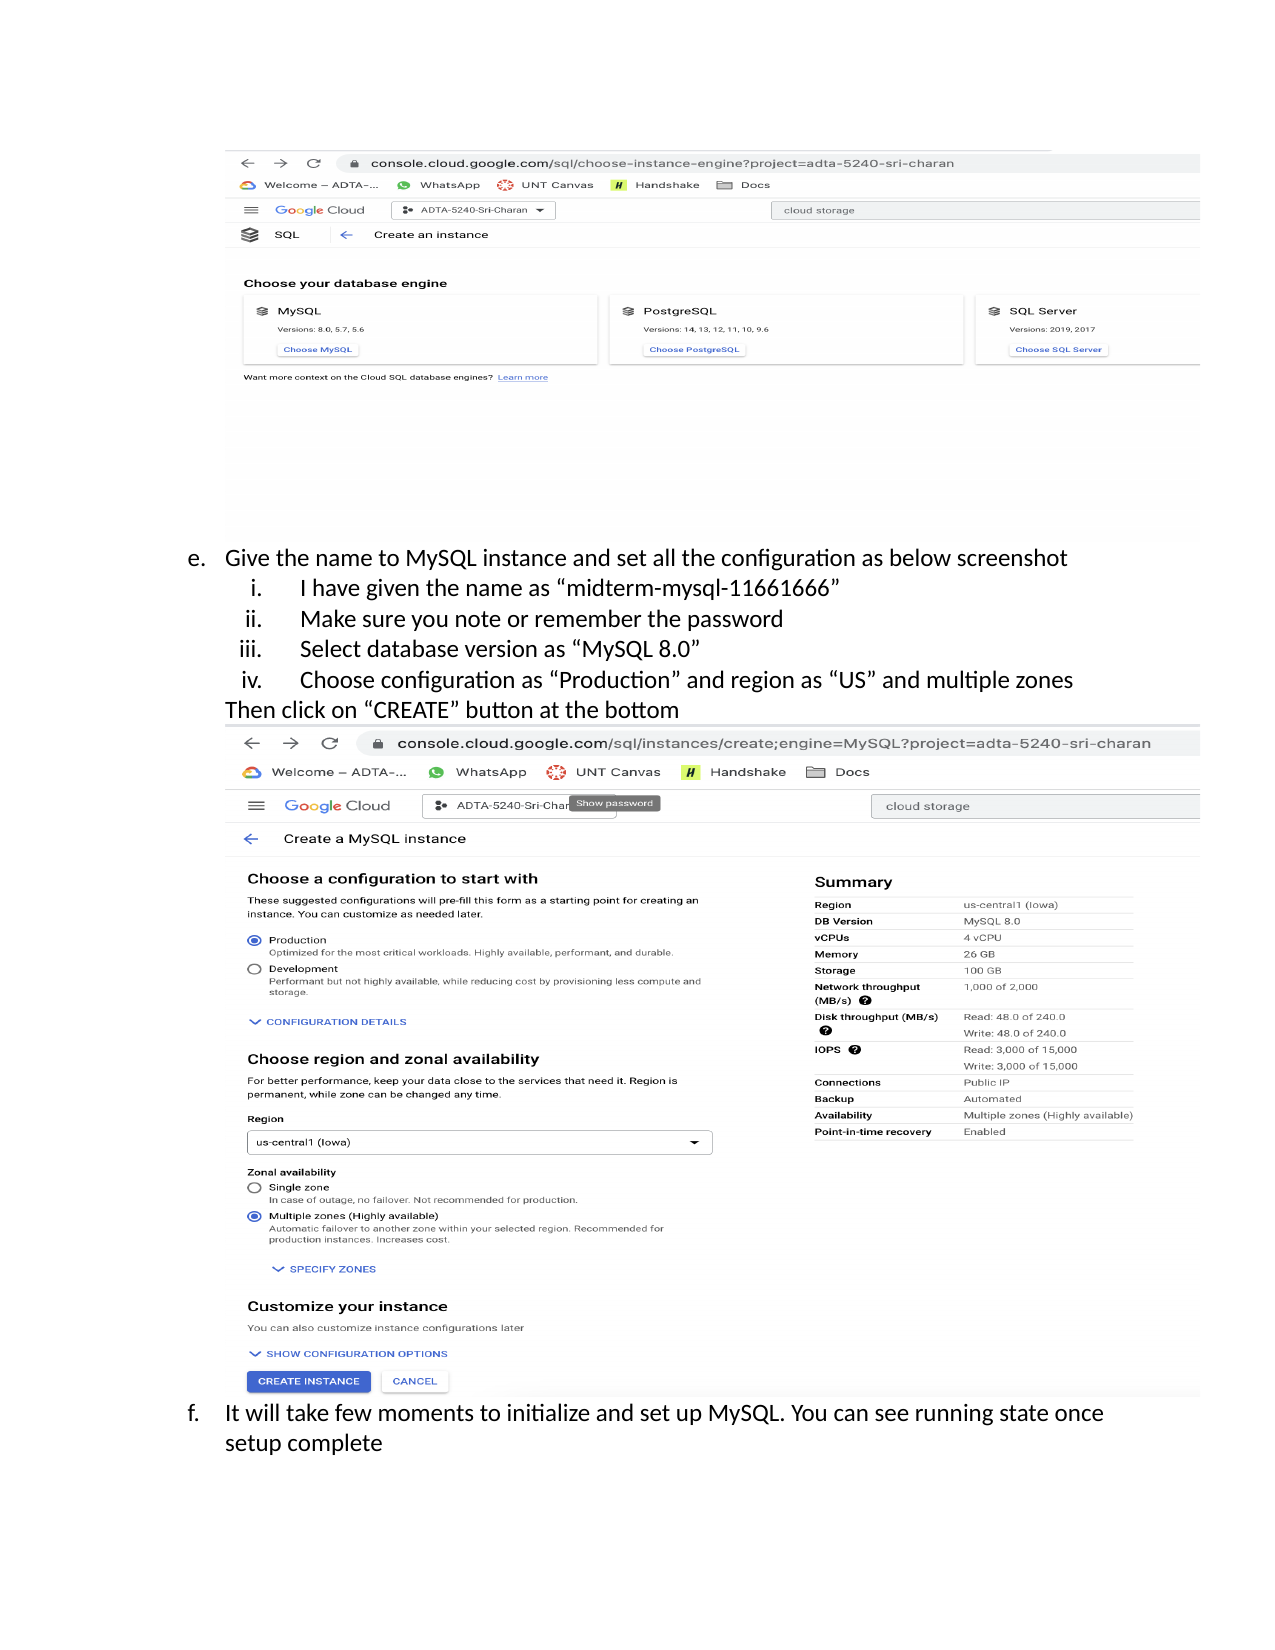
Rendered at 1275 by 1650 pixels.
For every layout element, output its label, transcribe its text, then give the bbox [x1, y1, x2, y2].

list Give the name to MySQL instance and set all the configuration as below screenshot [187, 542, 1125, 572]
picture [225, 150, 1200, 542]
list It will take few moments to initialize and set up MySQL. You can see running state once setup complete [187, 1397, 1125, 1458]
text Then click on “CREATE” button at the bottom [225, 694, 1125, 724]
list I have given the name as “midterm-mysql-11661666” [262, 572, 1125, 603]
list Make sure you note or remember the password [262, 603, 1125, 633]
list Choose configuration as “Production” and region as “US” and multiple zones [262, 664, 1125, 694]
list Select database version as “MySQL 8.0” [262, 633, 1125, 664]
picture [225, 724, 1200, 1397]
